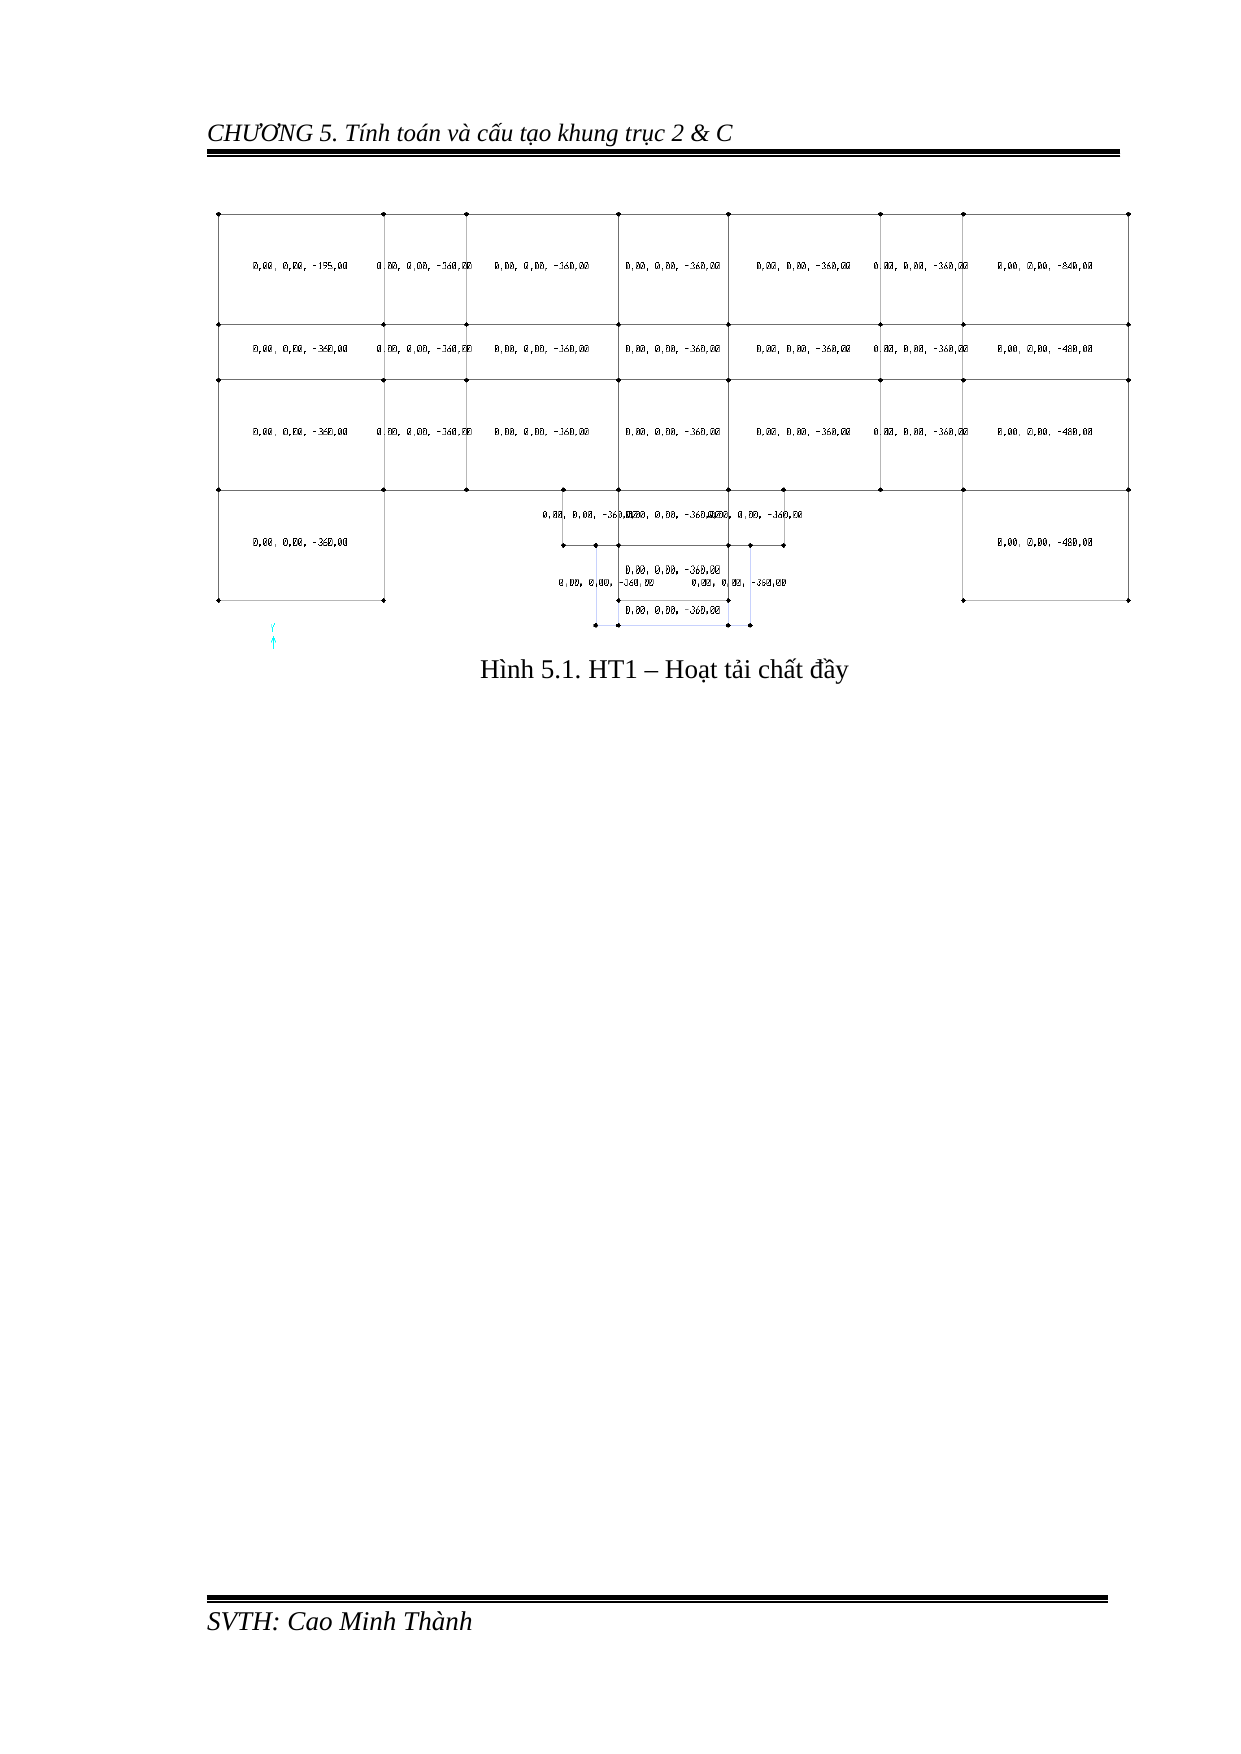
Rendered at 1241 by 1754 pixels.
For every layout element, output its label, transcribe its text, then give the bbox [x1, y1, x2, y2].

text HT1 – Hoạt tải chất đầy [207, 653, 1122, 684]
picture [206, 199, 1154, 649]
